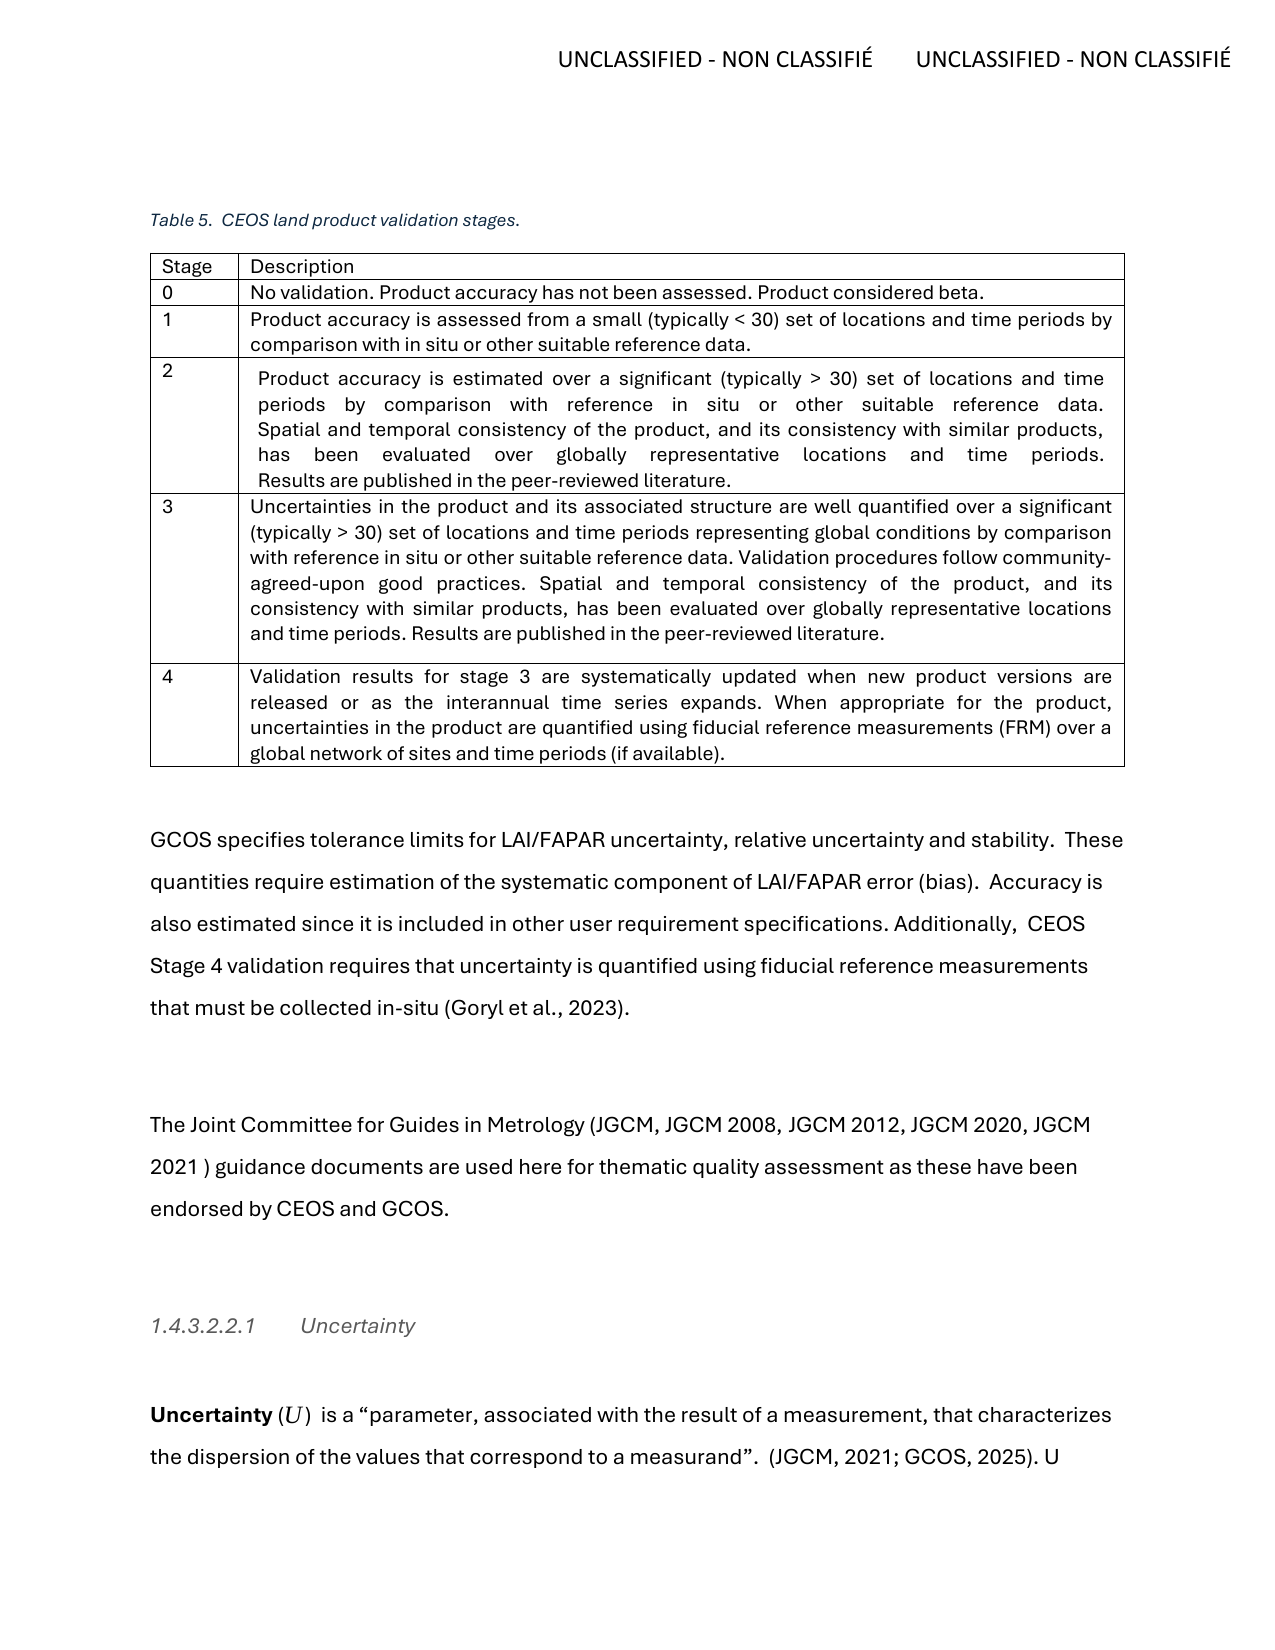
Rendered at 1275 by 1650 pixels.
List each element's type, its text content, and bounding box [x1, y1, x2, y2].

table_cell 2 [151, 358, 238, 493]
table_cell Validation results for stage 3 are systematically updated when new product versions are released or as the interannual time series expands. When appropriate for the product, uncertainties in the product are quantified using fiducial reference measurements (FRM) over a global network of sites and time periods (if available). [239, 664, 1124, 766]
table_header Stage [151, 254, 238, 279]
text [150, 1401, 1125, 1471]
table_cell 4 [151, 664, 238, 766]
table_cell No validation. Product accuracy has not been assessed. Product considered beta. [239, 280, 1124, 305]
text GCOS specifies tolerance limits for LAI/FAPAR uncertainty, relative uncertainty and stability. These quantities require estimation of the systematic component of LAI/FAPAR error (bias). Accuracy is also estimated since it is included in other user requirement specifications. Additionally, CEOS Stage 4 validation requires that uncertainty is quantified using fiducial reference measurements that must be collected in-situ (Goryl et al., 2023). [150, 826, 1125, 1022]
table_cell 3 [151, 494, 238, 663]
table_cell 0 [151, 280, 238, 305]
table_cell Product accuracy is estimated over a significant (typically > 30) set of locations and time periods by comparison with reference in situ or other suitable reference data. Spatial and temporal consistency of the product, and its consistency with similar products, has been evaluated over globally representative locations and time periods. Results are published in the peer-reviewed literature. [239, 358, 1124, 493]
table_header Description [239, 254, 1124, 279]
table_cell 1 [151, 306, 238, 357]
table_cell Product accuracy is assessed from a small (typically < 30) set of locations and time periods by comparison with in situ or other suitable reference data. [239, 306, 1124, 357]
table_cell Uncertainties in the product and its associated structure are well quantified over a significant (typically > 30) set of locations and time periods representing global conditions by comparison with reference in situ or other suitable reference data. Validation procedures follow community-agreed-upon good practices. Spatial and temporal consistency of the product, and its consistency with similar products, has been evaluated over globally representative locations and time periods. Results are published in the peer-reviewed literature. [239, 494, 1124, 663]
text The Joint Committee for Guides in Metrology (JGCM, JGCM 2008, JGCM 2012, JGCM 2020, JGCM 2021 ) guidance documents are used here for thematic quality assessment as these have been endorsed by CEOS and GCOS. [150, 1111, 1125, 1223]
subtitle Uncertainty [150, 1312, 1125, 1340]
